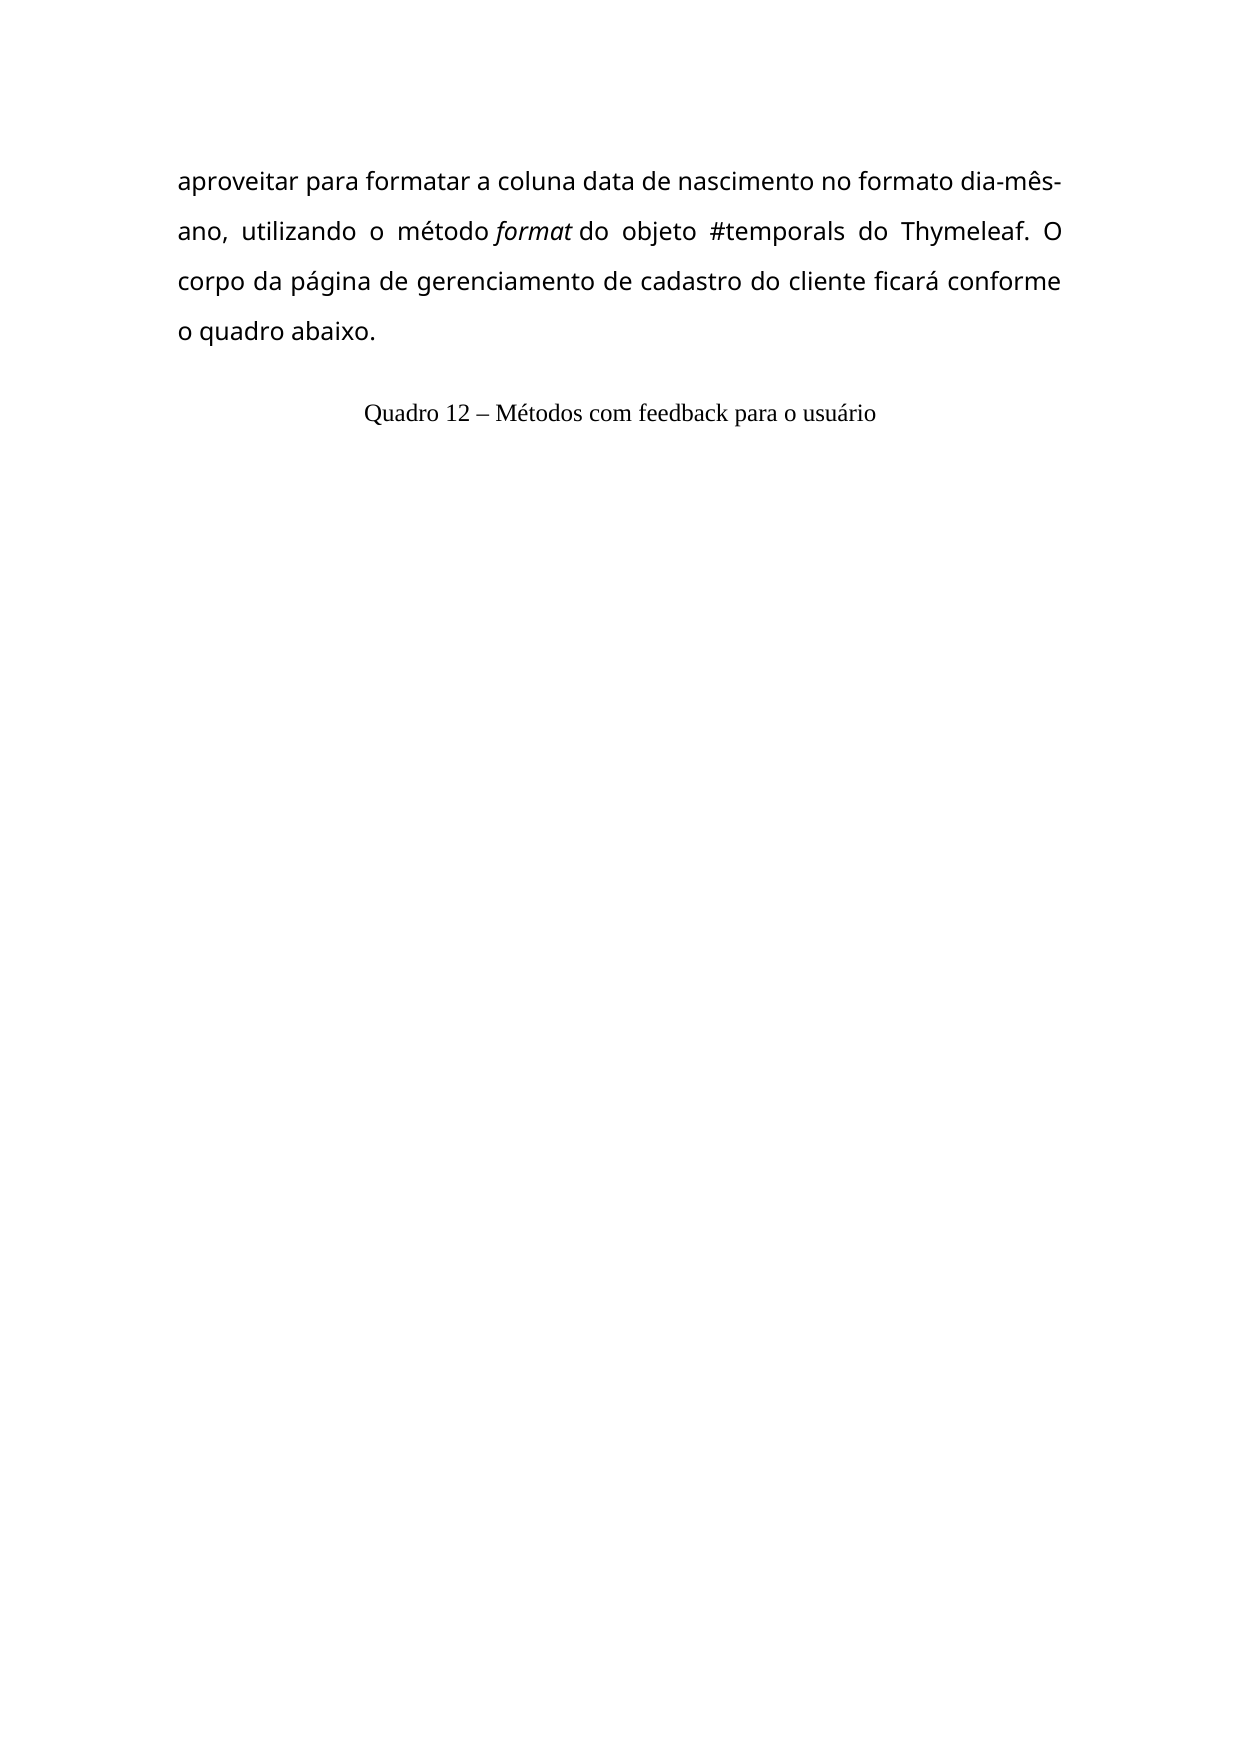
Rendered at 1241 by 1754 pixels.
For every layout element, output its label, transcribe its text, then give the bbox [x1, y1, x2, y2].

text Quadro 12 – Métodos com feedback para o usuário [177, 377, 1063, 427]
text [177, 148, 1063, 348]
